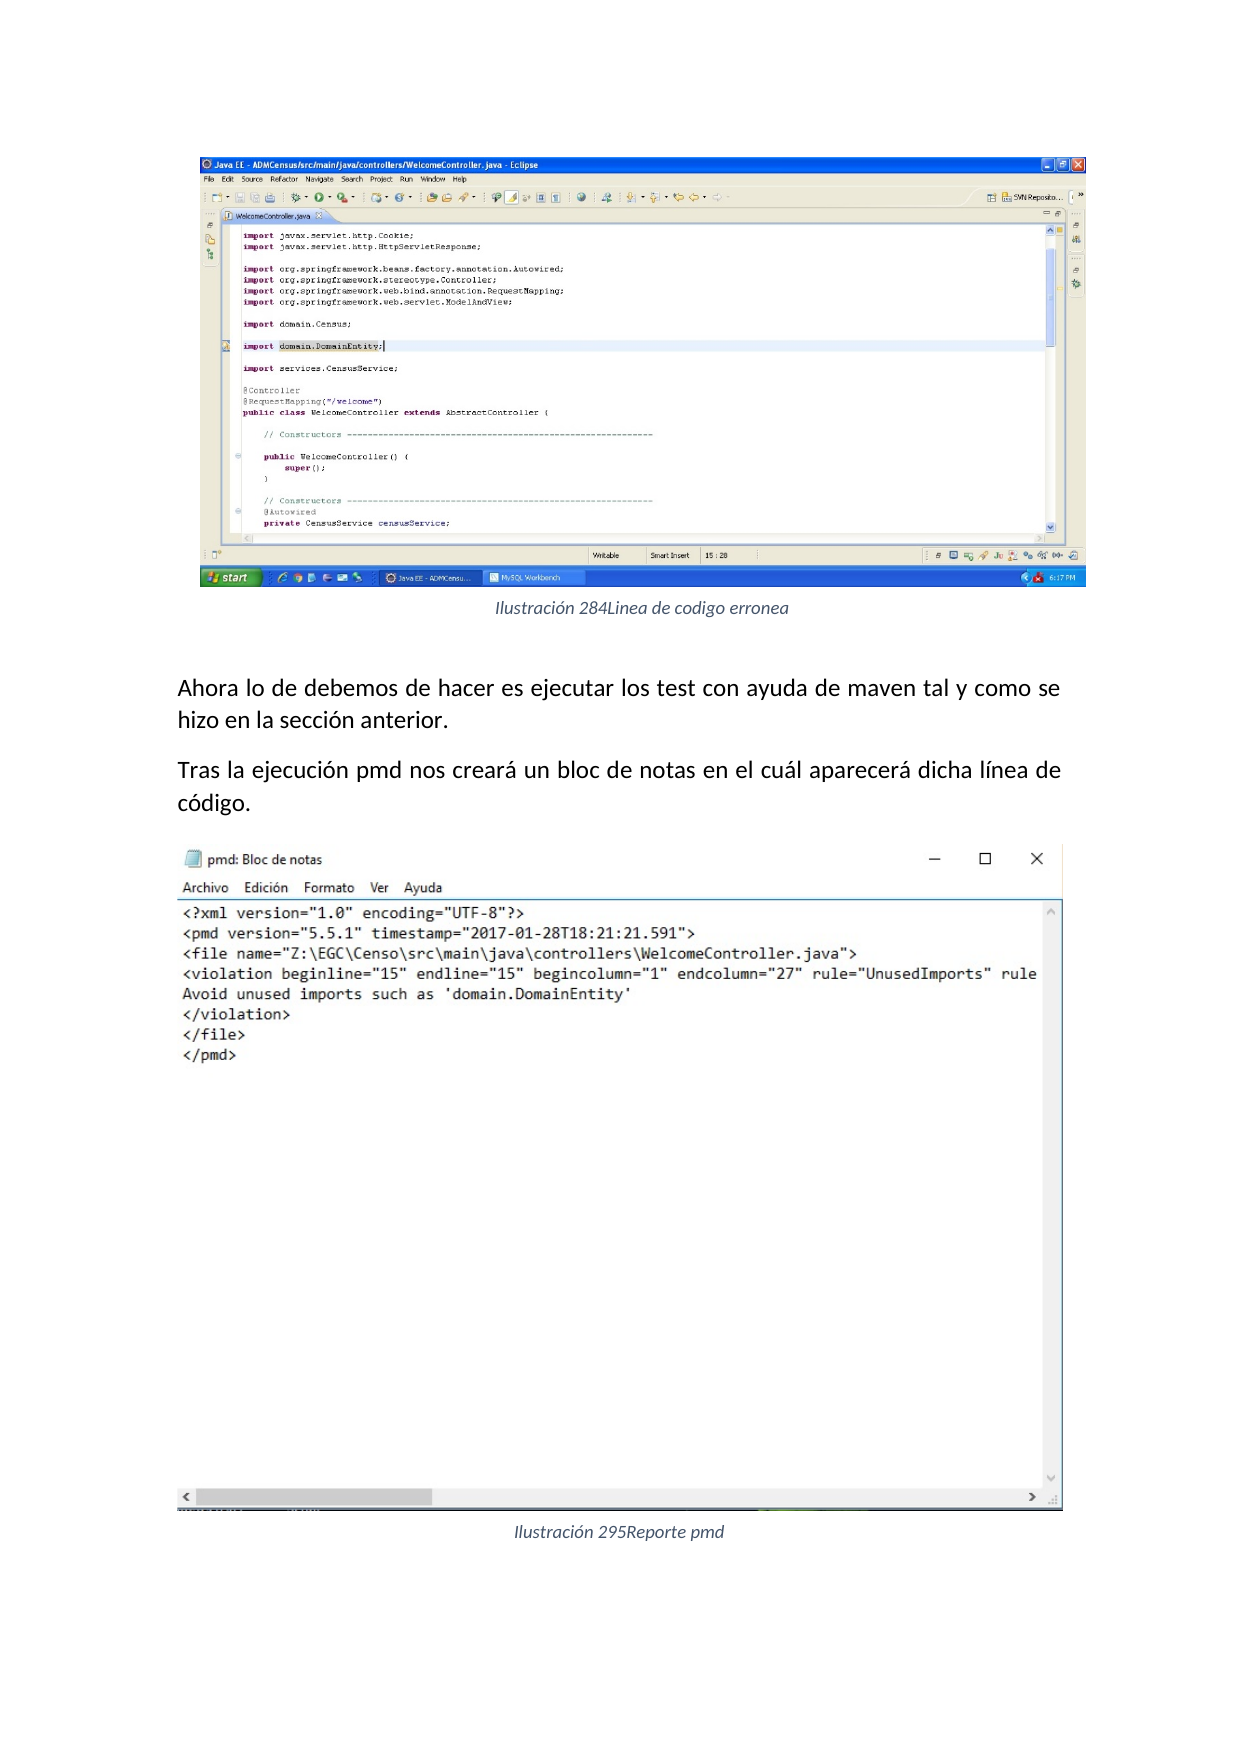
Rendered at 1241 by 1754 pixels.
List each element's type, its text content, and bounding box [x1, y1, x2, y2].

text Tras la ejecución pmd nos creará un bloc de notas en el cuál aparecerá dicha línea de código. [177, 754, 1063, 818]
text Ahora lo de debemos de hacer es ejecutar los test con ayuda de maven tal y como se hizo en la sección anterior. [177, 672, 1063, 735]
picture [177, 844, 1063, 1511]
picture [200, 157, 1086, 587]
